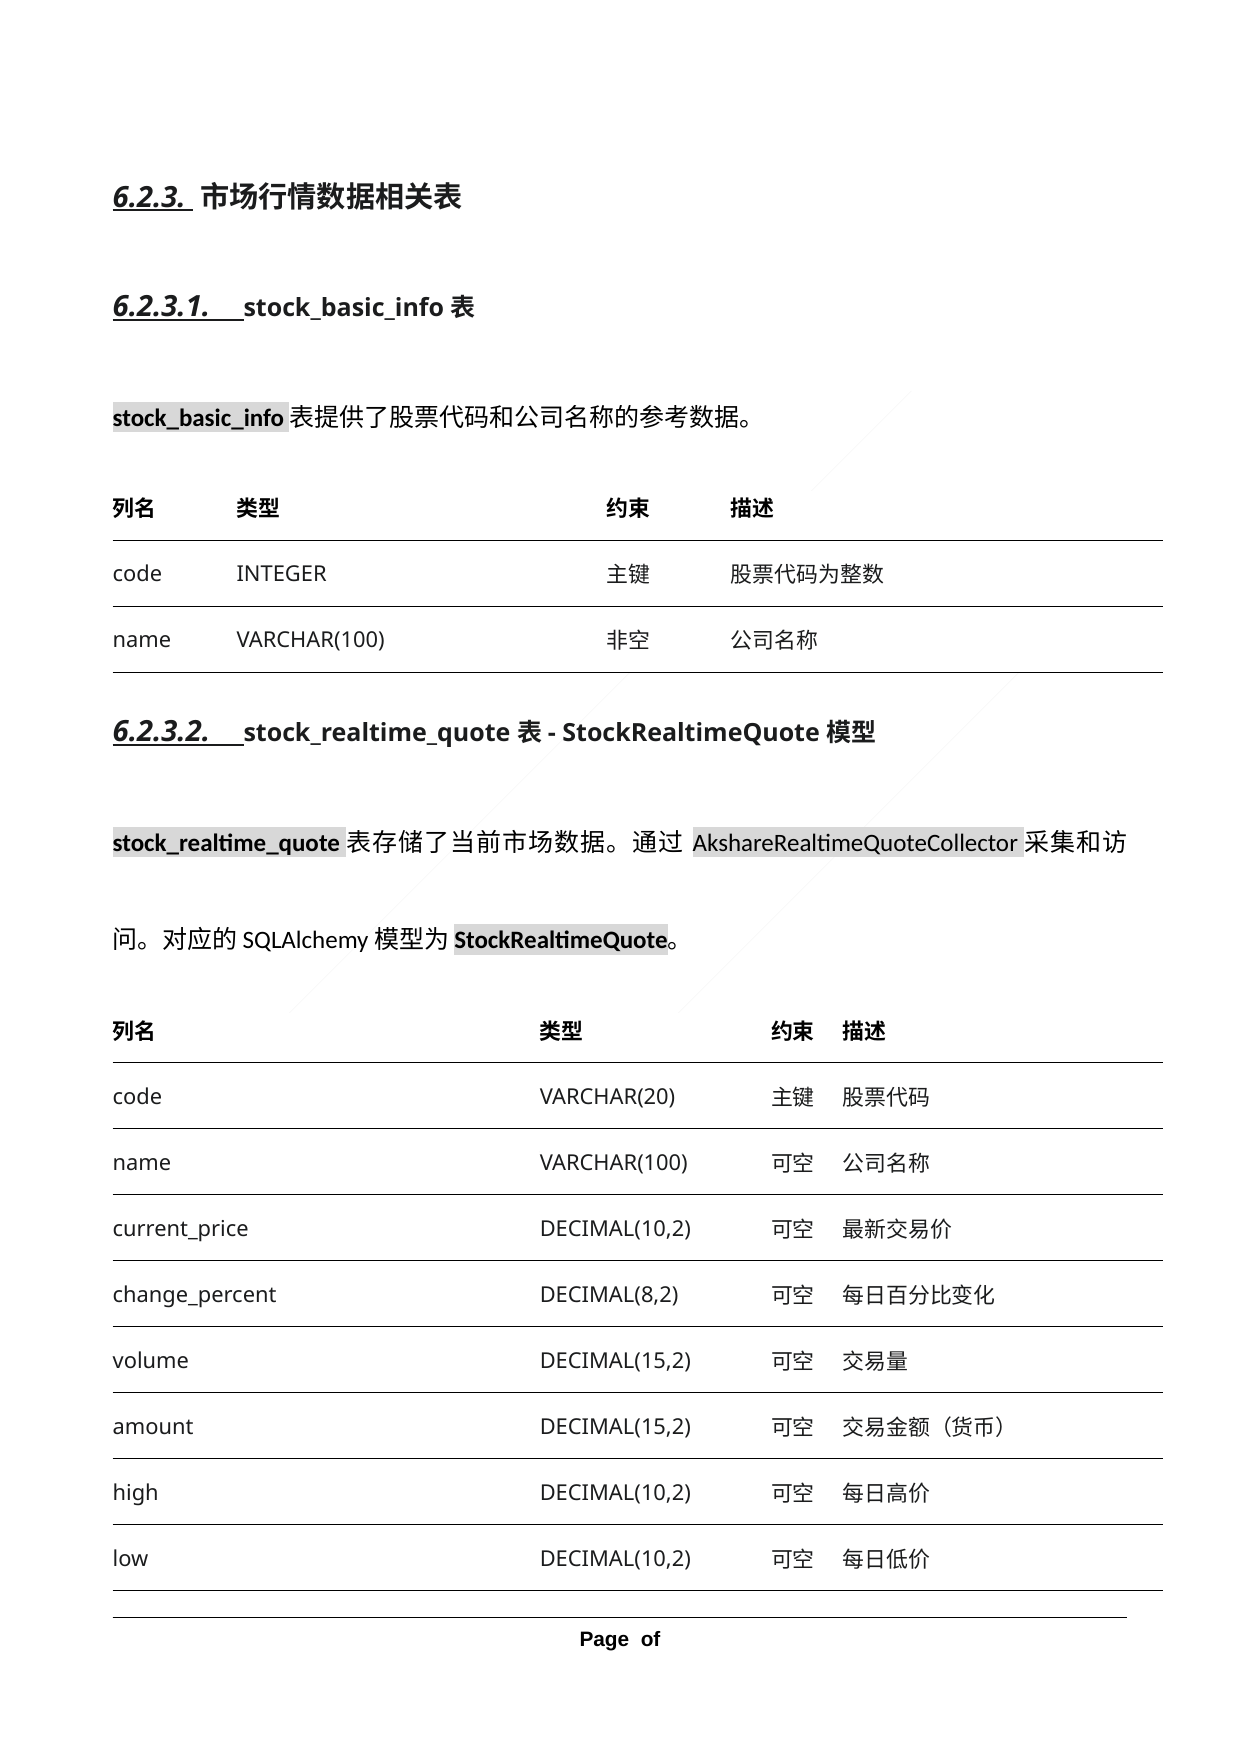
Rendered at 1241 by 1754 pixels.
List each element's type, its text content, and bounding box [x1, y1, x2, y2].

text stock_realtime_quote表存储了当前市场数据。通过 AkshareRealtimeQuoteCollector采集和访问。对应的SQLAlchemy 模型为StockRealtimeQuote。 [112, 808, 1128, 970]
table_cell DECIMAL(10,2) [540, 1195, 771, 1260]
table_cell 主键 [607, 541, 731, 606]
table_cell 可空 [771, 1129, 842, 1194]
table_cell code [113, 1063, 539, 1128]
subtitle stock_basic_info 表 [112, 273, 1128, 338]
table_header 约束 [607, 491, 731, 540]
table_cell 最新交易价 [842, 1195, 1162, 1260]
table_header 列名 [113, 491, 236, 540]
table_cell name [113, 1129, 539, 1194]
table_cell 主键 [771, 1063, 842, 1128]
table_cell DECIMAL(8,2) [540, 1261, 771, 1326]
table_cell 可空 [771, 1393, 842, 1458]
table_cell 交易量 [842, 1327, 1162, 1392]
table_cell current_price [113, 1195, 539, 1260]
table_cell 公司名称 [842, 1129, 1162, 1194]
table_cell 非空 [607, 607, 731, 672]
table_header 描述 [842, 1013, 1162, 1062]
table_cell VARCHAR(100) [236, 607, 607, 672]
table_cell high [113, 1459, 539, 1524]
table_cell 每日百分比变化 [842, 1261, 1162, 1326]
table_cell 每日低价 [842, 1525, 1162, 1590]
table_cell DECIMAL(15,2) [540, 1327, 771, 1392]
table_cell 股票代码 [842, 1063, 1162, 1128]
table_cell 可空 [771, 1525, 842, 1590]
table_cell 每日高价 [842, 1459, 1162, 1524]
subtitle 市场行情数据相关表 [112, 162, 1128, 227]
text stock_basic_info表提供了股票代码和公司名称的参考数据。 [112, 383, 1128, 448]
subtitle stock_realtime_quote 表 - StockRealtimeQuote 模型 [112, 698, 1128, 763]
table_cell name [113, 607, 236, 672]
table_cell 可空 [771, 1195, 842, 1260]
table_cell code [113, 541, 236, 606]
table_cell low [113, 1525, 539, 1590]
table_cell VARCHAR(100) [540, 1129, 771, 1194]
table_cell 交易金额（货币） [842, 1393, 1162, 1458]
table_header 类型 [236, 491, 607, 540]
table_cell 股票代码为整数 [731, 541, 1162, 606]
table_cell INTEGER [236, 541, 607, 606]
table_cell 公司名称 [731, 607, 1162, 672]
table_cell VARCHAR(20) [540, 1063, 771, 1128]
table_header 约束 [771, 1013, 842, 1062]
table_header 描述 [731, 491, 1162, 540]
table_cell DECIMAL(15,2) [540, 1393, 771, 1458]
table_header 列名 [113, 1013, 539, 1062]
table_cell amount [113, 1393, 539, 1458]
table_cell DECIMAL(10,2) [540, 1525, 771, 1590]
table_cell 可空 [771, 1327, 842, 1392]
table_cell change_percent [113, 1261, 539, 1326]
table_cell volume [113, 1327, 539, 1392]
table_cell DECIMAL(10,2) [540, 1459, 771, 1524]
table_cell 可空 [771, 1261, 842, 1326]
table_cell 可空 [771, 1459, 842, 1524]
table_header 类型 [540, 1013, 771, 1062]
